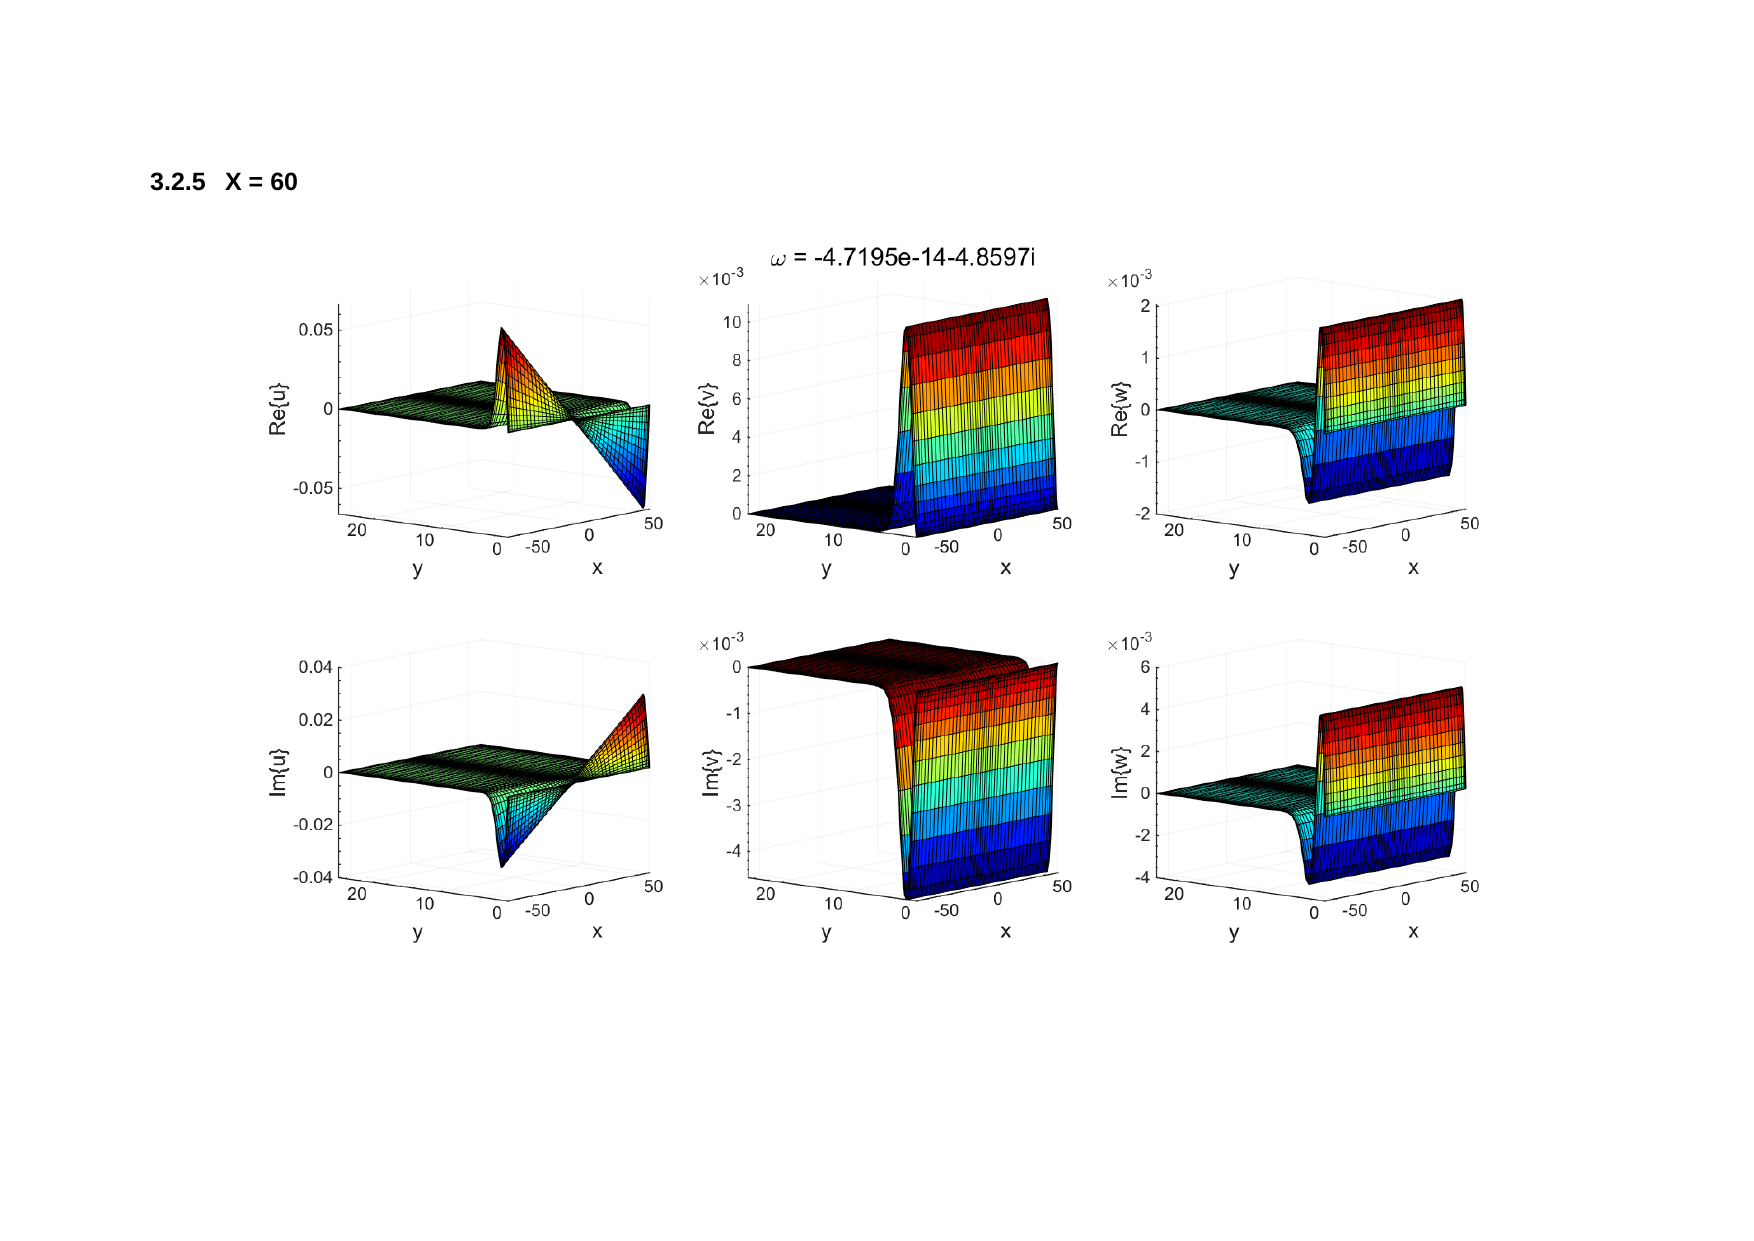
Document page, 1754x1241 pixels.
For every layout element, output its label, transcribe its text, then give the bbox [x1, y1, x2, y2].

picture [150, 218, 1604, 985]
subtitle X = 60 [150, 167, 1604, 195]
